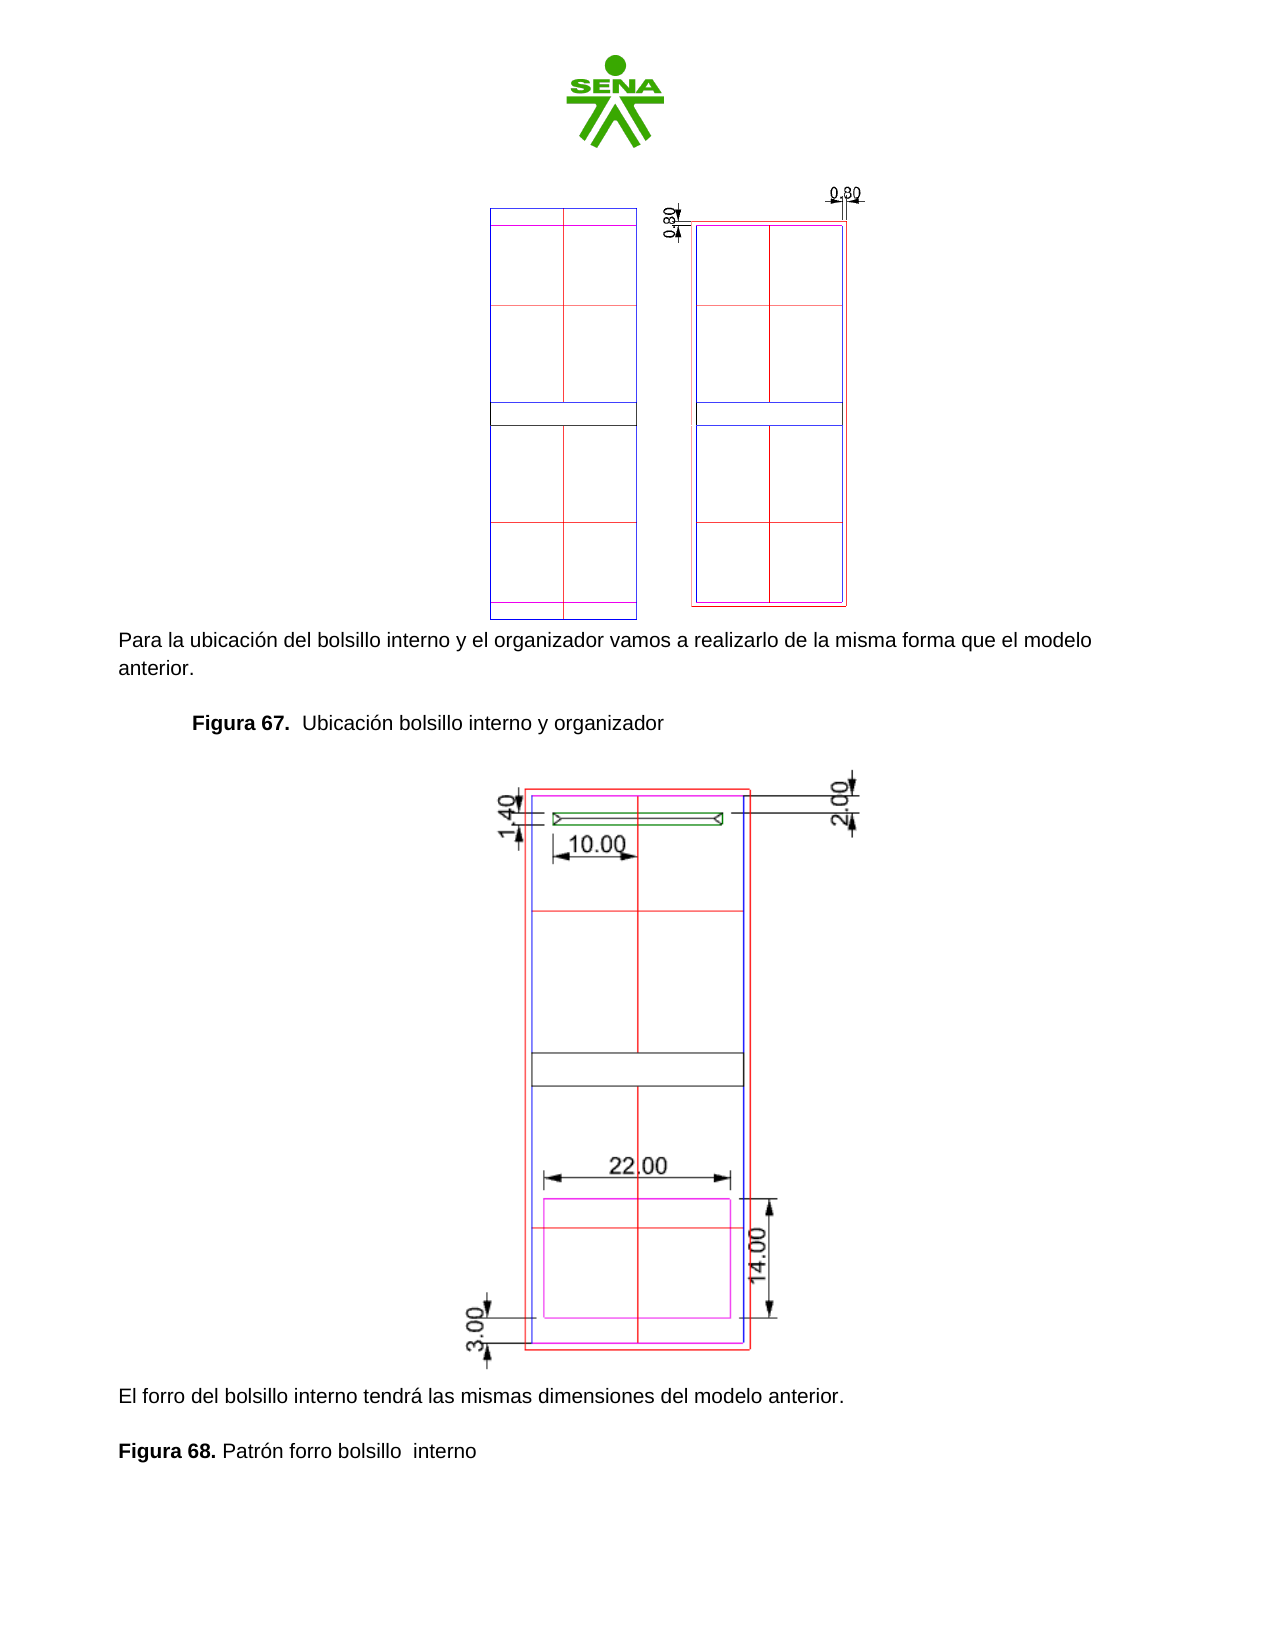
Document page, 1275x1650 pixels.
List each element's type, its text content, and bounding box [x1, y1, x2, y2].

picture [475, 177, 874, 624]
text Para la ubicación del bolsillo interno y el organizador vamos a realizarlo de la misma forma que el modelo anterior. [118, 628, 1157, 679]
picture [444, 765, 904, 1380]
picture [566, 55, 664, 148]
list Figura 67. Ubicación bolsillo interno y organizador [192, 710, 1157, 734]
list Figura 68. Patrón forro bolsillo interno [118, 1439, 1157, 1463]
text El forro del bolsillo interno tendrá las mismas dimensiones del modelo anterior. [118, 1384, 1157, 1408]
